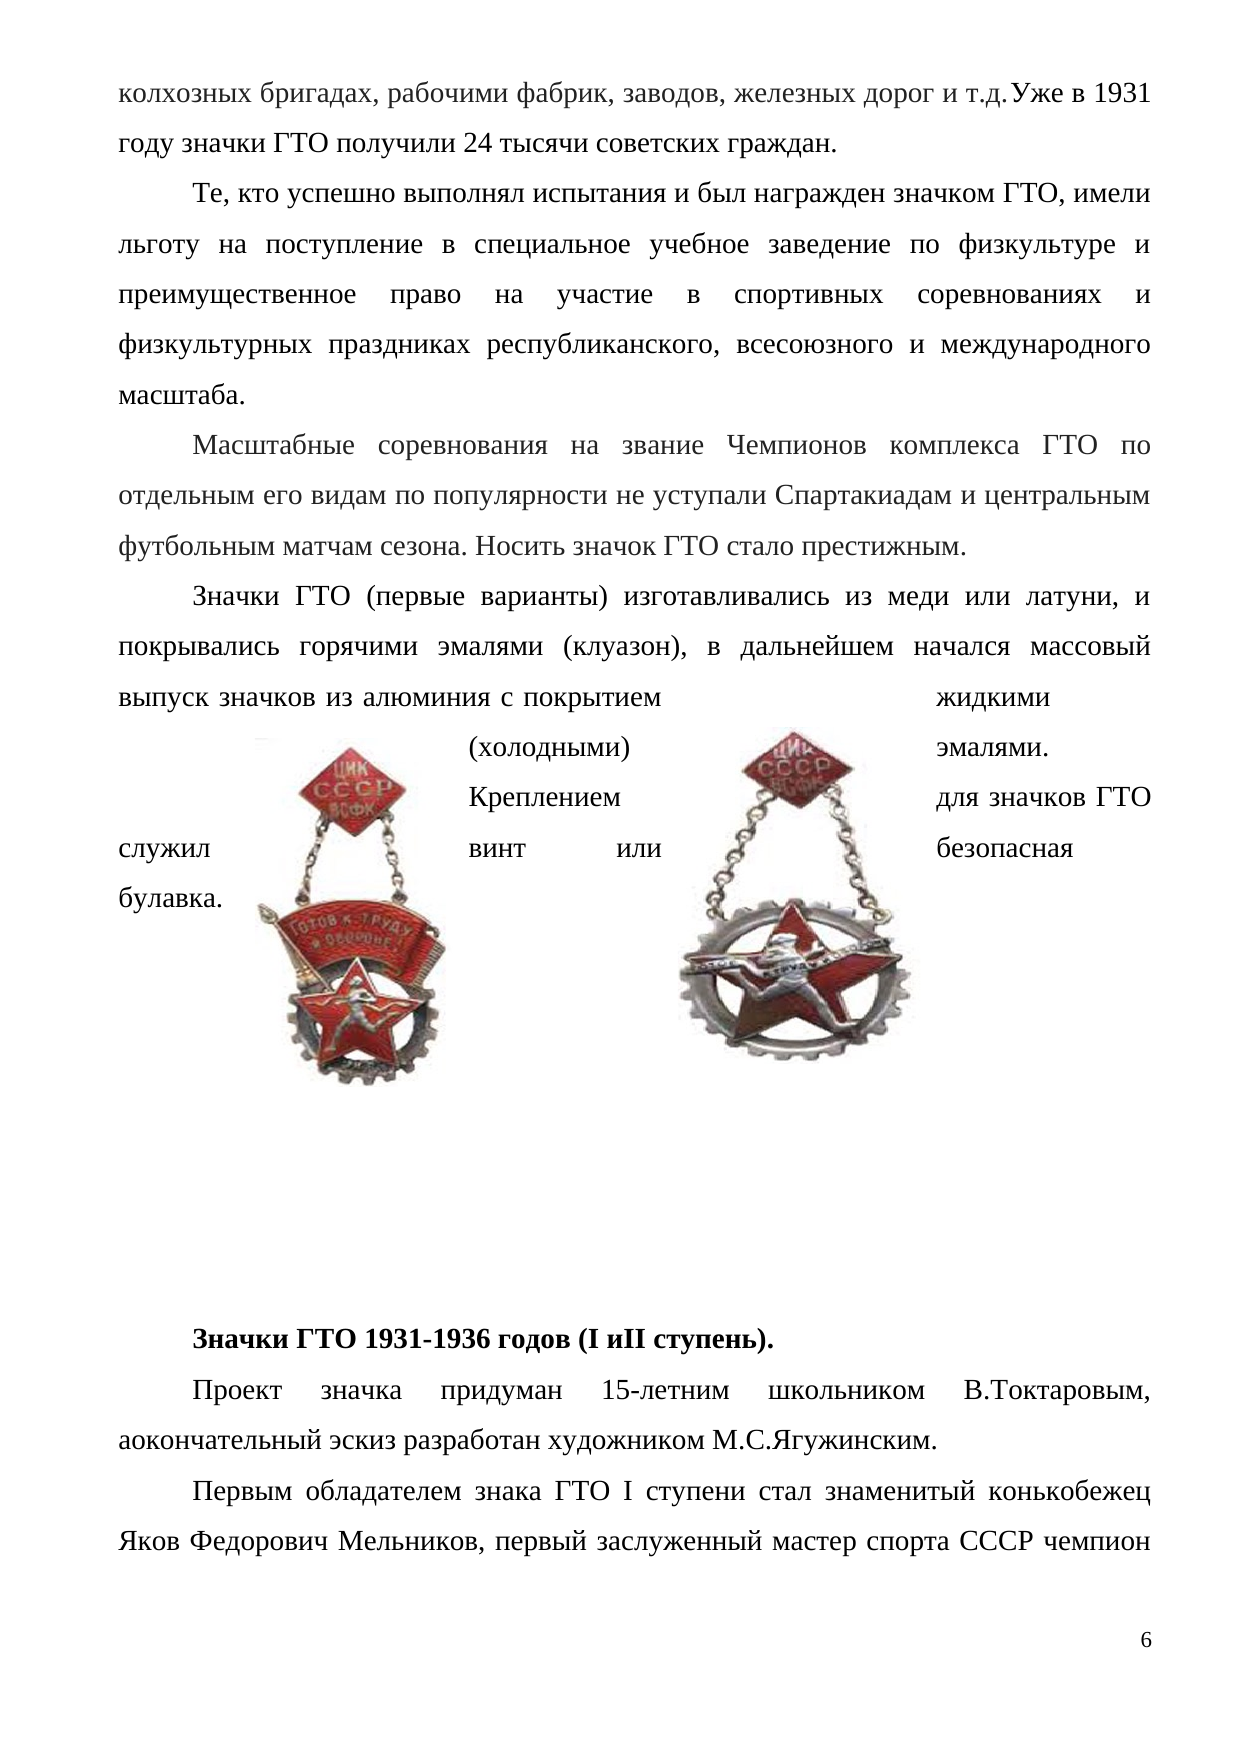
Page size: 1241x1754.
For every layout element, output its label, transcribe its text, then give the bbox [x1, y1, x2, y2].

text Значки ГТО 1931-1936 годов (I иII ступень). [118, 1322, 1152, 1355]
text Те, кто успешно выполнял испытания и был награжден значком ГТО, имели льготу на поступление в специальное учебное заведение по физкультуре и преимущественное право на участие в спортивных соревнованиях и физкультурных праздниках республиканского, всесоюзного и международного масштаба. [118, 176, 1152, 410]
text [118, 1473, 1152, 1556]
picture [677, 727, 921, 1064]
text Проект значка придуман 15-летним школьником В.Токтаровым, аокончательный эскиз разработан художником М.С.Ягужинским. [118, 1372, 1152, 1456]
text Масштабные соревнования на звание Чемпионов комплекса ГТО по отдельным его видам по популярности не уступали Спартакиадам и центральным футбольным матчам сезона. Носить значок ГТО стало престижным. [118, 511, 1152, 561]
text Значки ГТО (первые варианты) изготавливались из меди или латуни, и покрывались горячими эмалями (клуазон), в дальнейшем начался массовый выпуск значков из алюминия с покрытием жидкими (холодными) эмалями. Креплением для значков ГТО служил винт или безопасная булавка. [118, 578, 1152, 956]
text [118, 75, 1152, 159]
text Масштабные соревнования на звание Чемпионов комплекса ГТО по отдельным его видам по популярности не уступали Спартакиадам и центральным футбольным матчам сезона. Носить значок ГТО стало престижным. [118, 427, 1152, 478]
picture [254, 738, 453, 1087]
